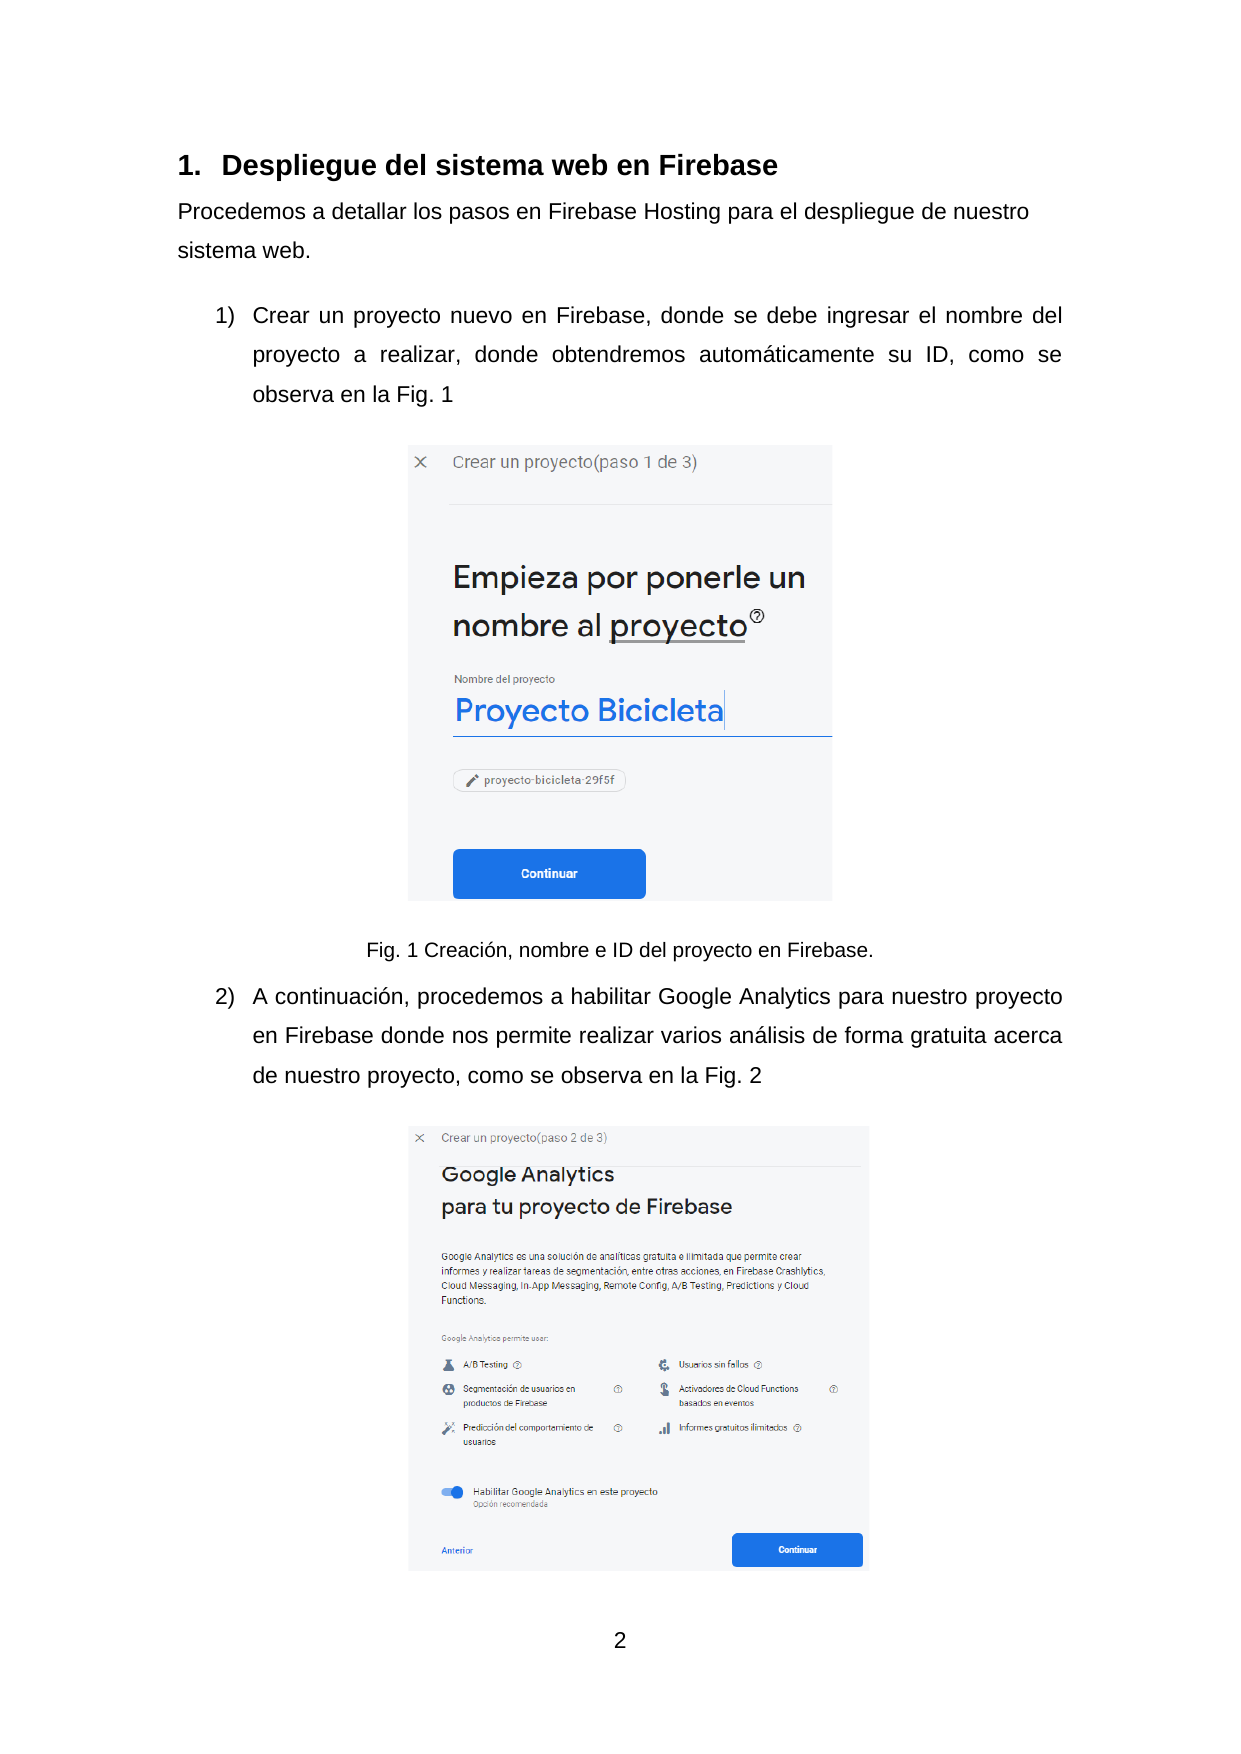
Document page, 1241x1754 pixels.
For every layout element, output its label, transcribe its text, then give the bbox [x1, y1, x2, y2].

list Crear un proyecto nuevo en Firebase, donde se debe ingresar el nombre del proyecto a realizar, donde obtendremos automáticamente su ID, como se observa en la Fig. 1 [215, 302, 1063, 407]
list A continuación, procedemos a habilitar Google Analytics para nuestro proyecto en Firebase donde nos permite realizar varios análisis de forma gratuita acerca de nuestro proyecto, como se observa en la Fig. 2 [215, 983, 1063, 1088]
text Fig. 1 Creación, nombre e ID del proyecto en Firebase. [177, 938, 1063, 962]
picture [407, 445, 833, 901]
subtitle Despliegue del sistema web en Firebase [177, 148, 1063, 181]
picture [408, 1126, 870, 1571]
text Procedemos a detallar los pasos en Firebase Hosting para el despliegue de nuestro sistema web. [177, 198, 1063, 264]
